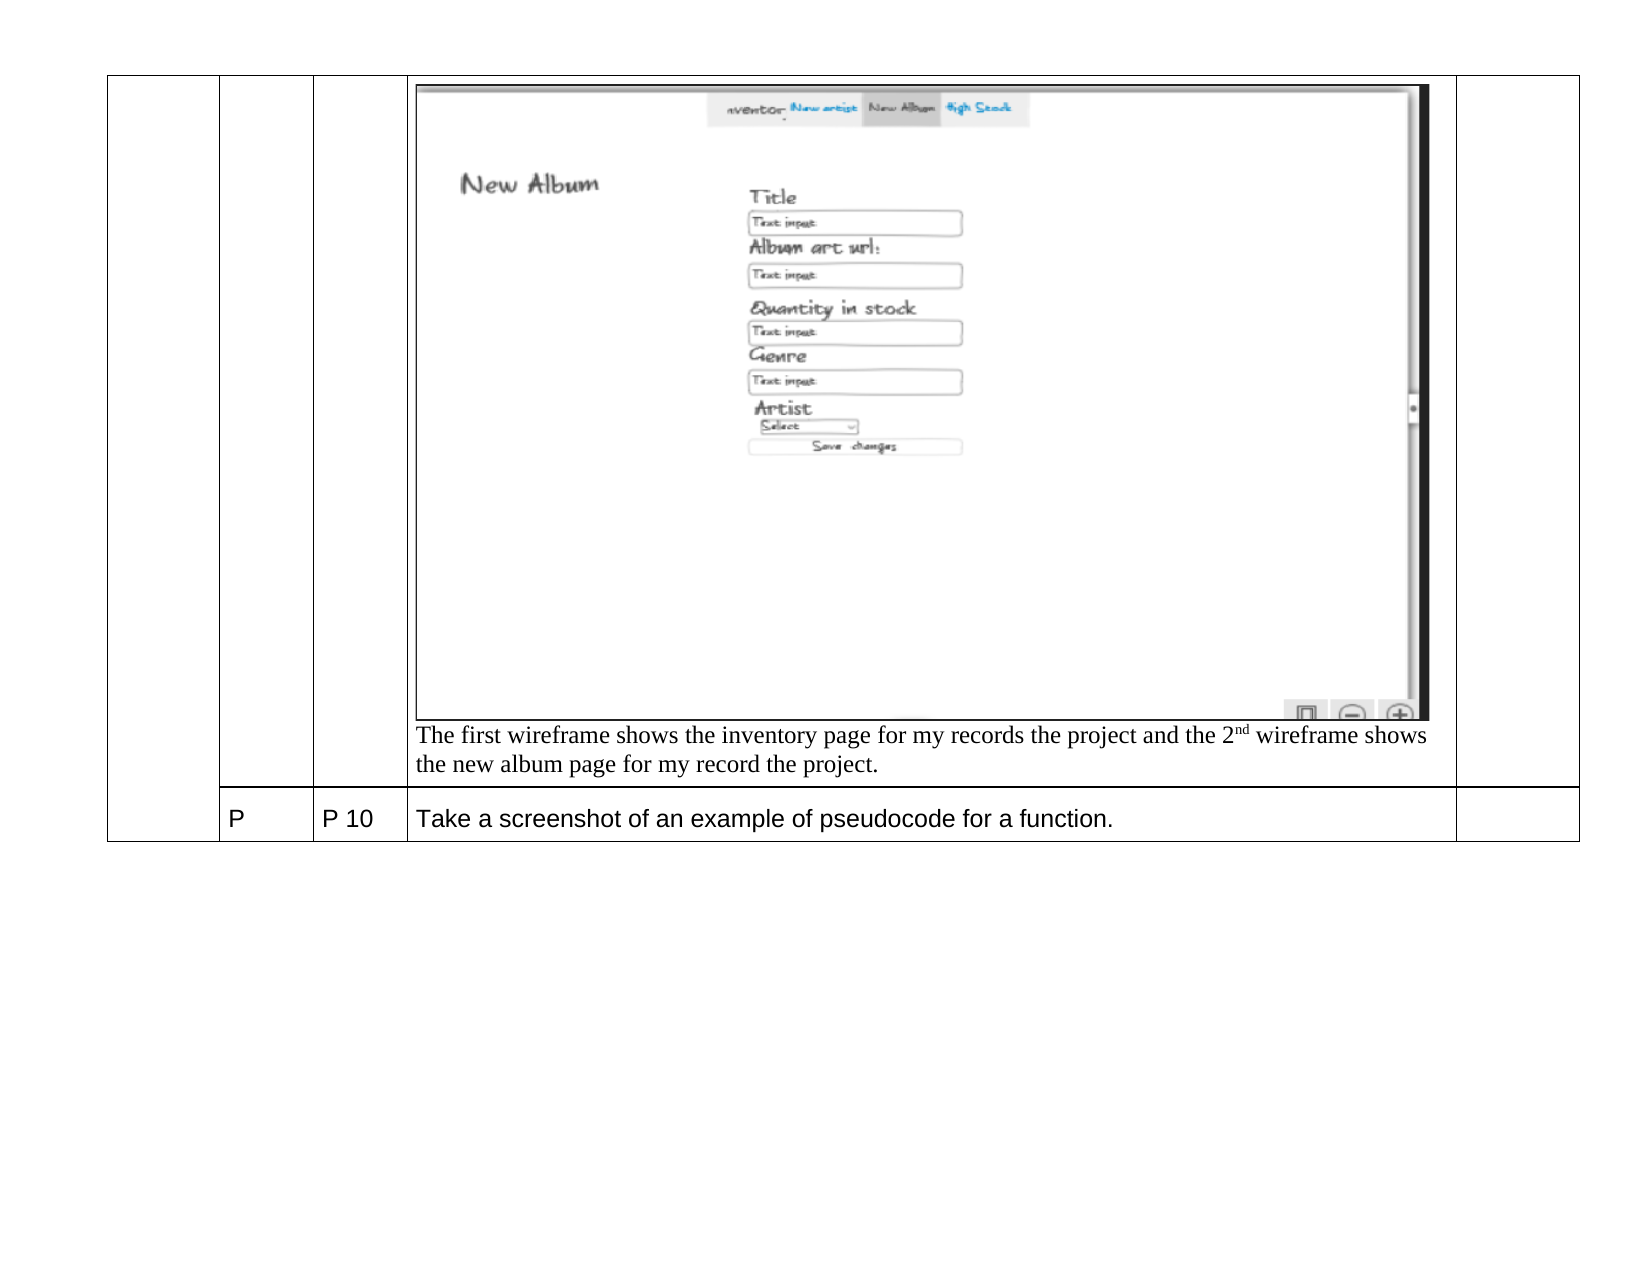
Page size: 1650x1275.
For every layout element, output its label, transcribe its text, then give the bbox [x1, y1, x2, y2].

table_cell The first wireframe shows the inventory page for my records the project and the 2nd wireframe shows the new album page for my record the project. [408, 76, 1456, 786]
table_cell P [220, 788, 313, 841]
table_cell P 10 [314, 788, 407, 841]
table_cell [1457, 788, 1579, 841]
picture [415, 84, 1430, 721]
table_cell Take a screenshot of an example of pseudocode for a function. [408, 788, 1456, 841]
table_cell [220, 76, 313, 786]
table_cell [1457, 76, 1579, 786]
table_cell [314, 76, 407, 786]
